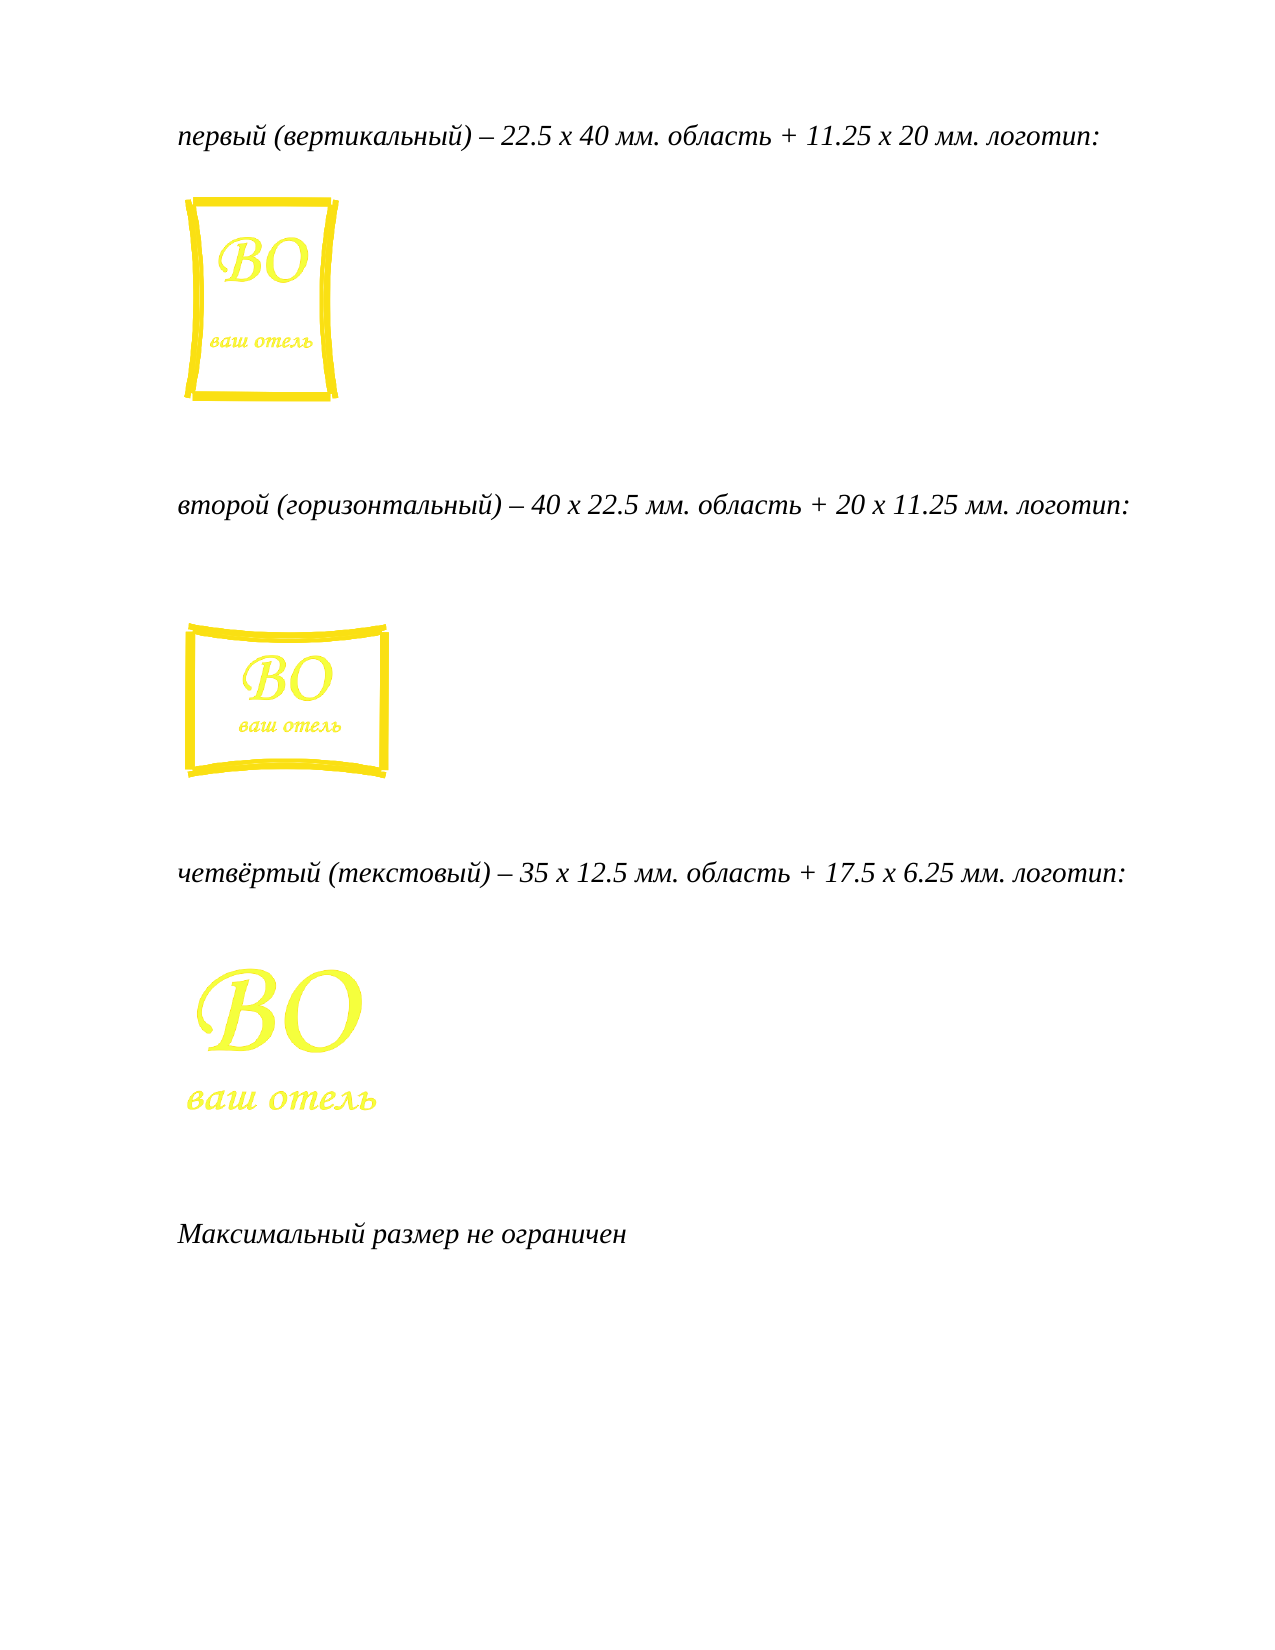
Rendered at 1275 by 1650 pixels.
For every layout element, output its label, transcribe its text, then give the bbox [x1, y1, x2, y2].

picture [177, 180, 357, 423]
text второй (горизонтальный) – 40 х 22.5 мм. область + 20 х 11.25 мм. логотип: [177, 487, 1186, 521]
picture [177, 960, 387, 1139]
picture [177, 612, 398, 798]
text первый (вертикальный) – 22.5 х 40 мм. область + 11.25 х 20 мм. логотип: [177, 118, 1186, 152]
text четвёртый (текстовый) – 35 х 12.5 мм. область + 17.5 х 6.25 мм. логотип: [177, 855, 1186, 889]
text Максимальный размер не ограничен [177, 1216, 1186, 1249]
